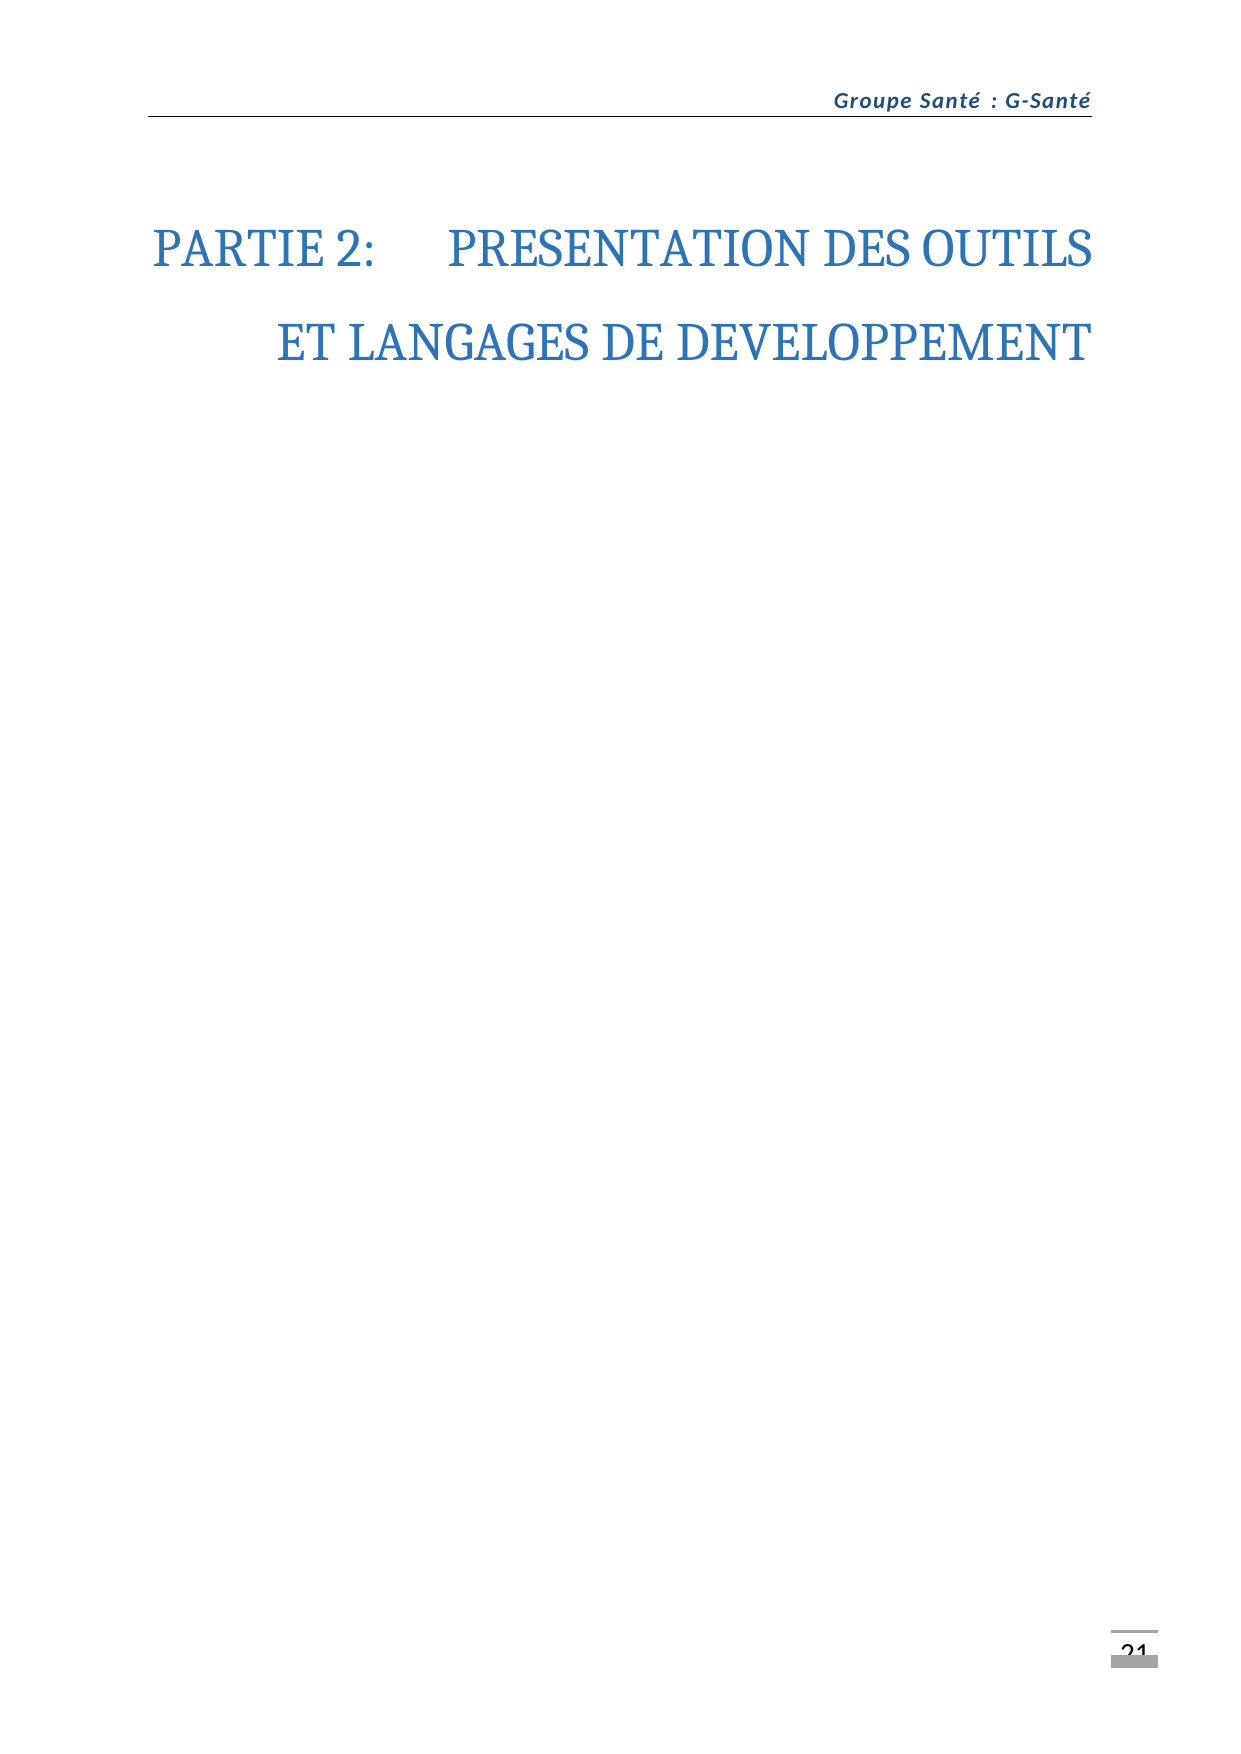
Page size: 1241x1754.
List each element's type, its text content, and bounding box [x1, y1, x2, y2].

subtitle PRESENTATION DES OUTILS ET LANGAGES DE DEVELOPPEMENT [148, 218, 1092, 374]
